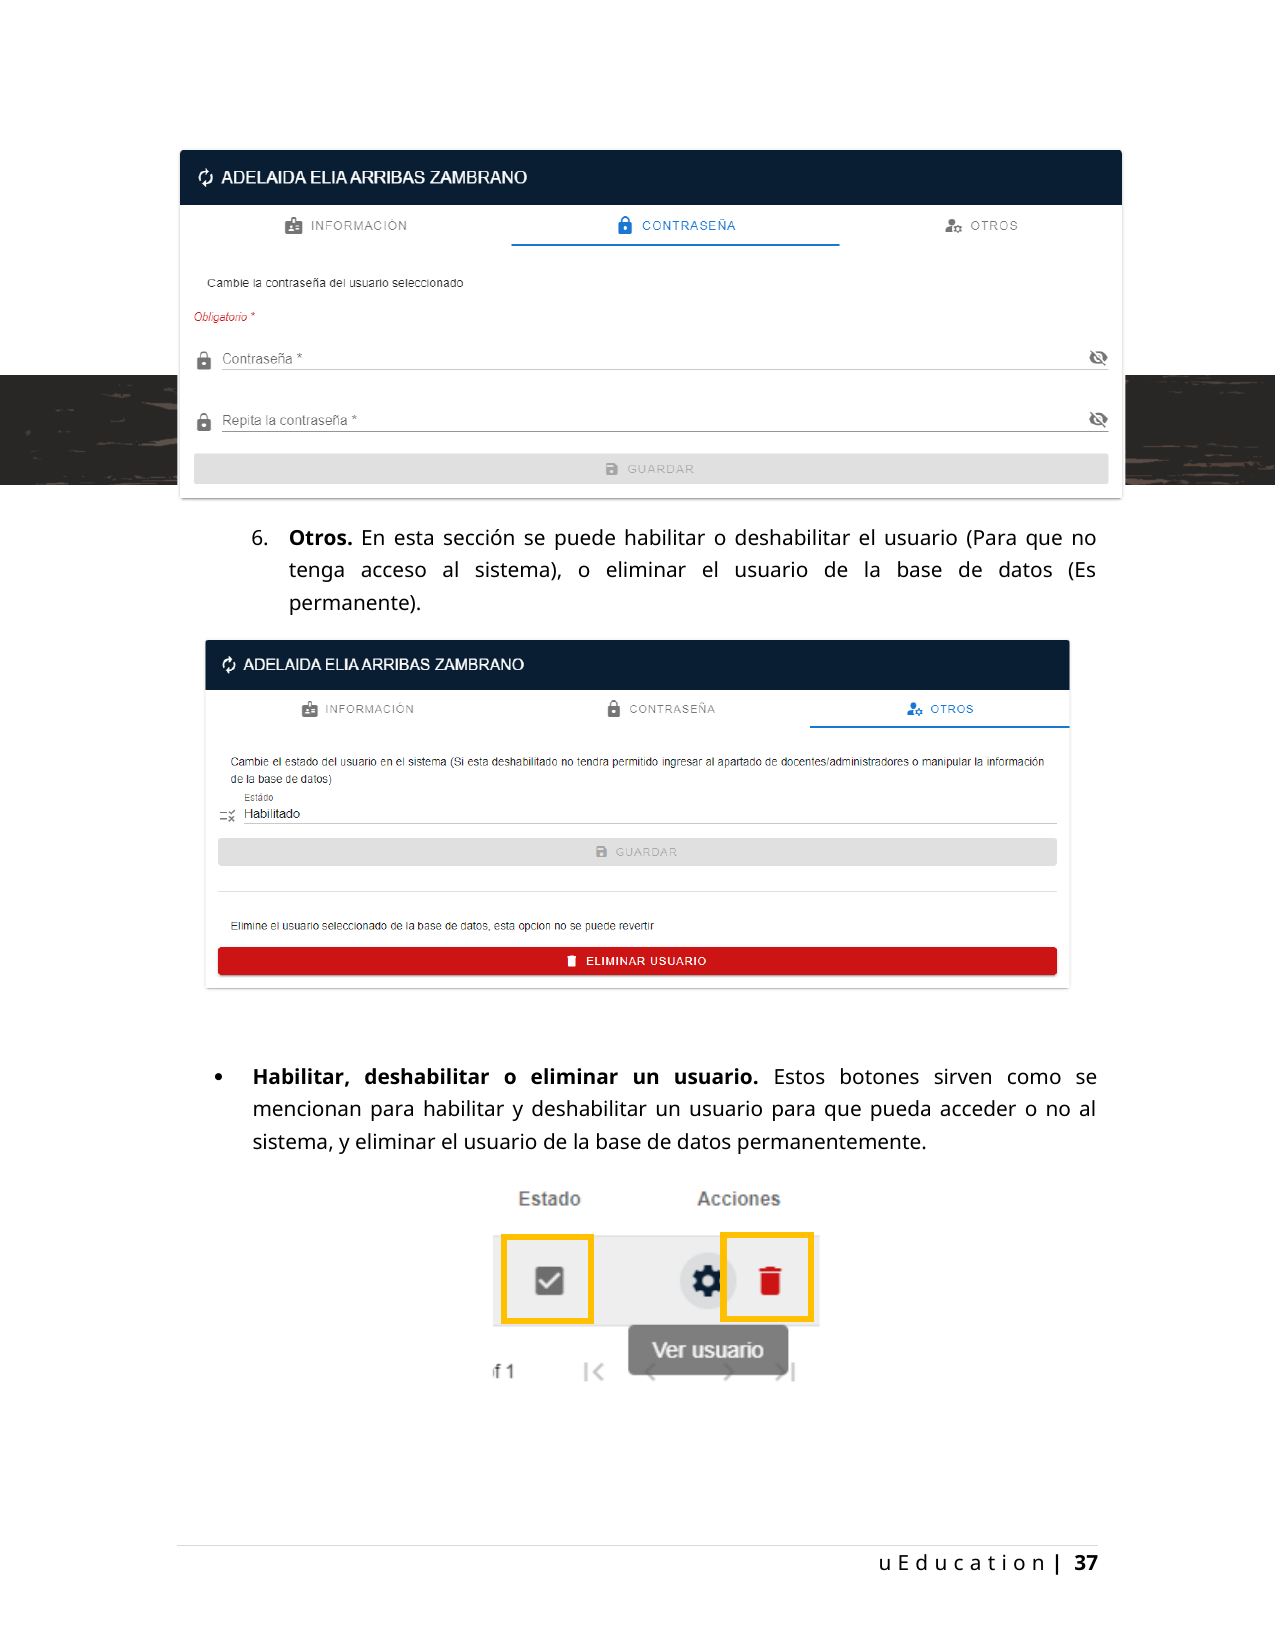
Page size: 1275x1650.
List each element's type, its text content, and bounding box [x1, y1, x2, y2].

picture [0, 147, 1275, 502]
list Otros. En esta sección se puede habilitar o deshabilitar el usuario (Para que no tenga acceso al sistema), o eliminar el usuario de la base de datos (Es permanente). [251, 523, 1098, 616]
picture [492, 1176, 820, 1402]
picture [202, 637, 1073, 992]
list Habilitar, deshabilitar o eliminar un usuario. Estos botones sirven como se mencionan para habilitar y deshabilitar un usuario para que pueda acceder o no al sistema, y eliminar el usuario de la base de datos permanentemente. [215, 1062, 1098, 1155]
